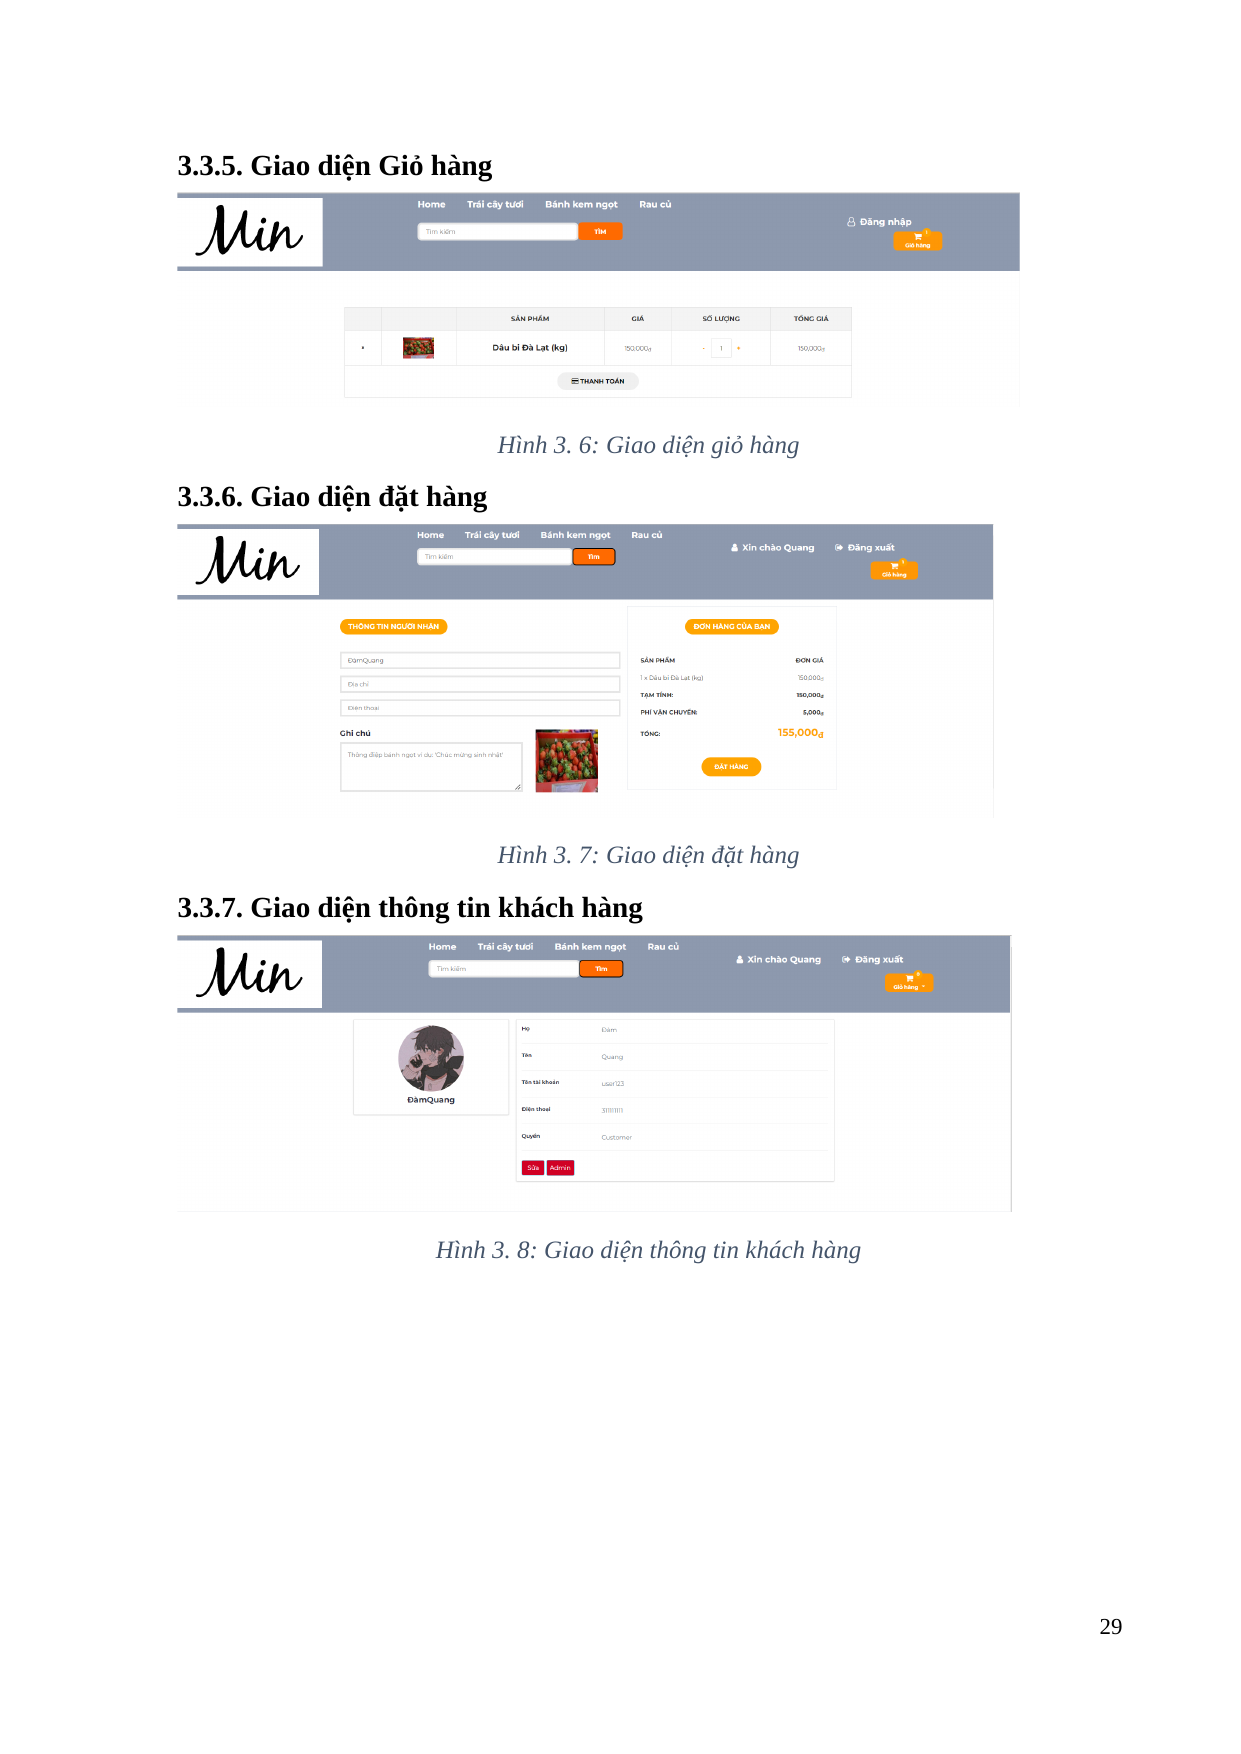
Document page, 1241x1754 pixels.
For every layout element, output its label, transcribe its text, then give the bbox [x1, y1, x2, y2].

picture [177, 192, 1020, 407]
subtitle . Giao diện Giỏ hàng [177, 148, 1122, 181]
text Hình 3. 7: Giao diện đặt hàng [177, 841, 1122, 869]
subtitle . Giao diện đặt hàng [177, 479, 1122, 513]
subtitle . Giao diện thông tin khách hàng [177, 890, 1122, 924]
picture [177, 935, 1012, 1212]
picture [177, 524, 994, 818]
text Hình 3. 6: Giao diện giỏ hàng [177, 430, 1122, 459]
text Hình 3. 8: Giao diện thông tin khách hàng [177, 1235, 1122, 1264]
